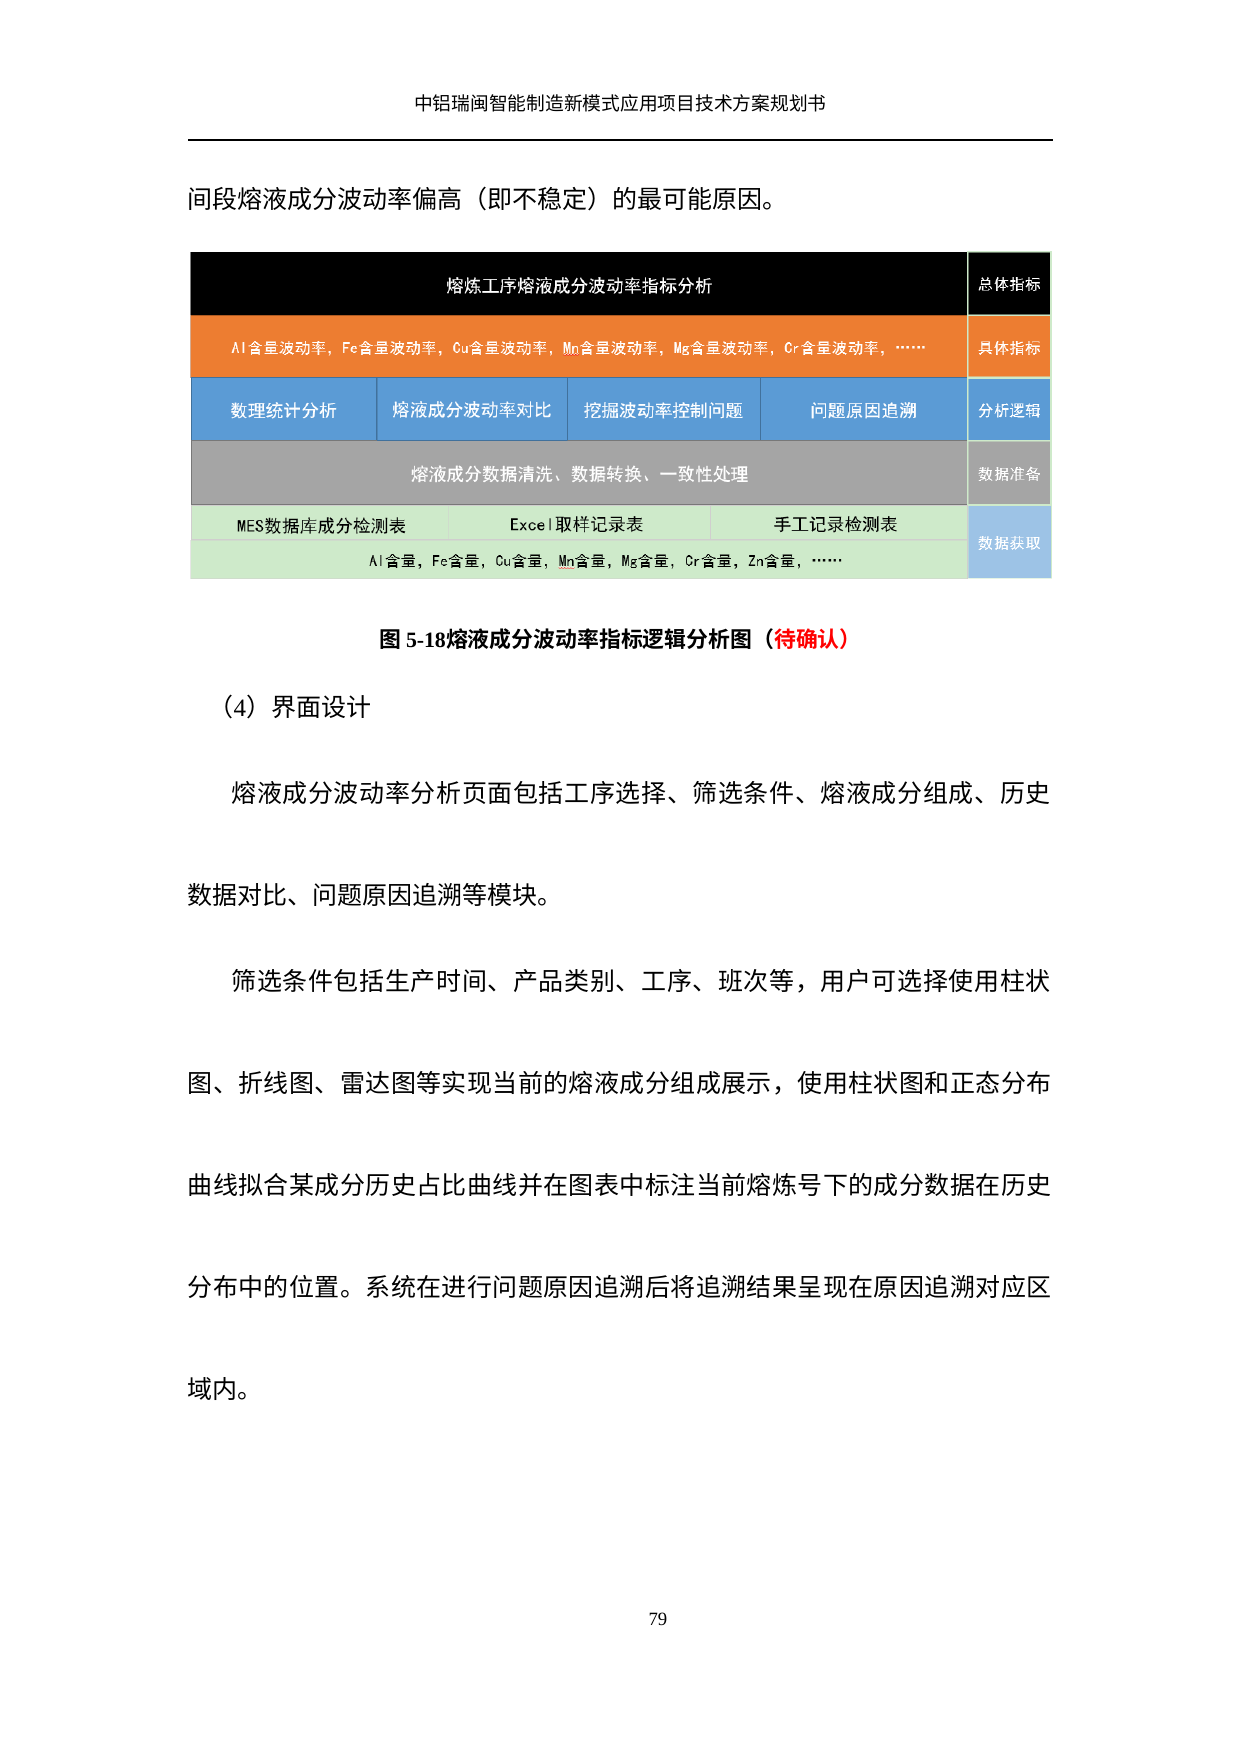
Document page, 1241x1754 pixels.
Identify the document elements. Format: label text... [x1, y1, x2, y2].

text 熔液成分波动率分析页面包括工序选择、筛选条件、熔液成分组成、历史数据对比、问题原因追溯等模块。 [187, 758, 1053, 928]
picture [187, 250, 1053, 582]
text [187, 164, 1053, 232]
text （4）界面设计 [187, 672, 1053, 740]
text 筛选条件包括生产时间、产品类别、工序、班次等，用户可选择使用柱状图、折线图、雷达图等实现当前的熔液成分组成展示，使用柱状图和正态分布曲线拟合某成分历史占比曲线并在图表中标注当前熔炼号下的成分数据在历史分布中的位置。系统在进行问题原因追溯后将追溯结果呈现在原因追溯对应区域内。 [187, 946, 1053, 1421]
